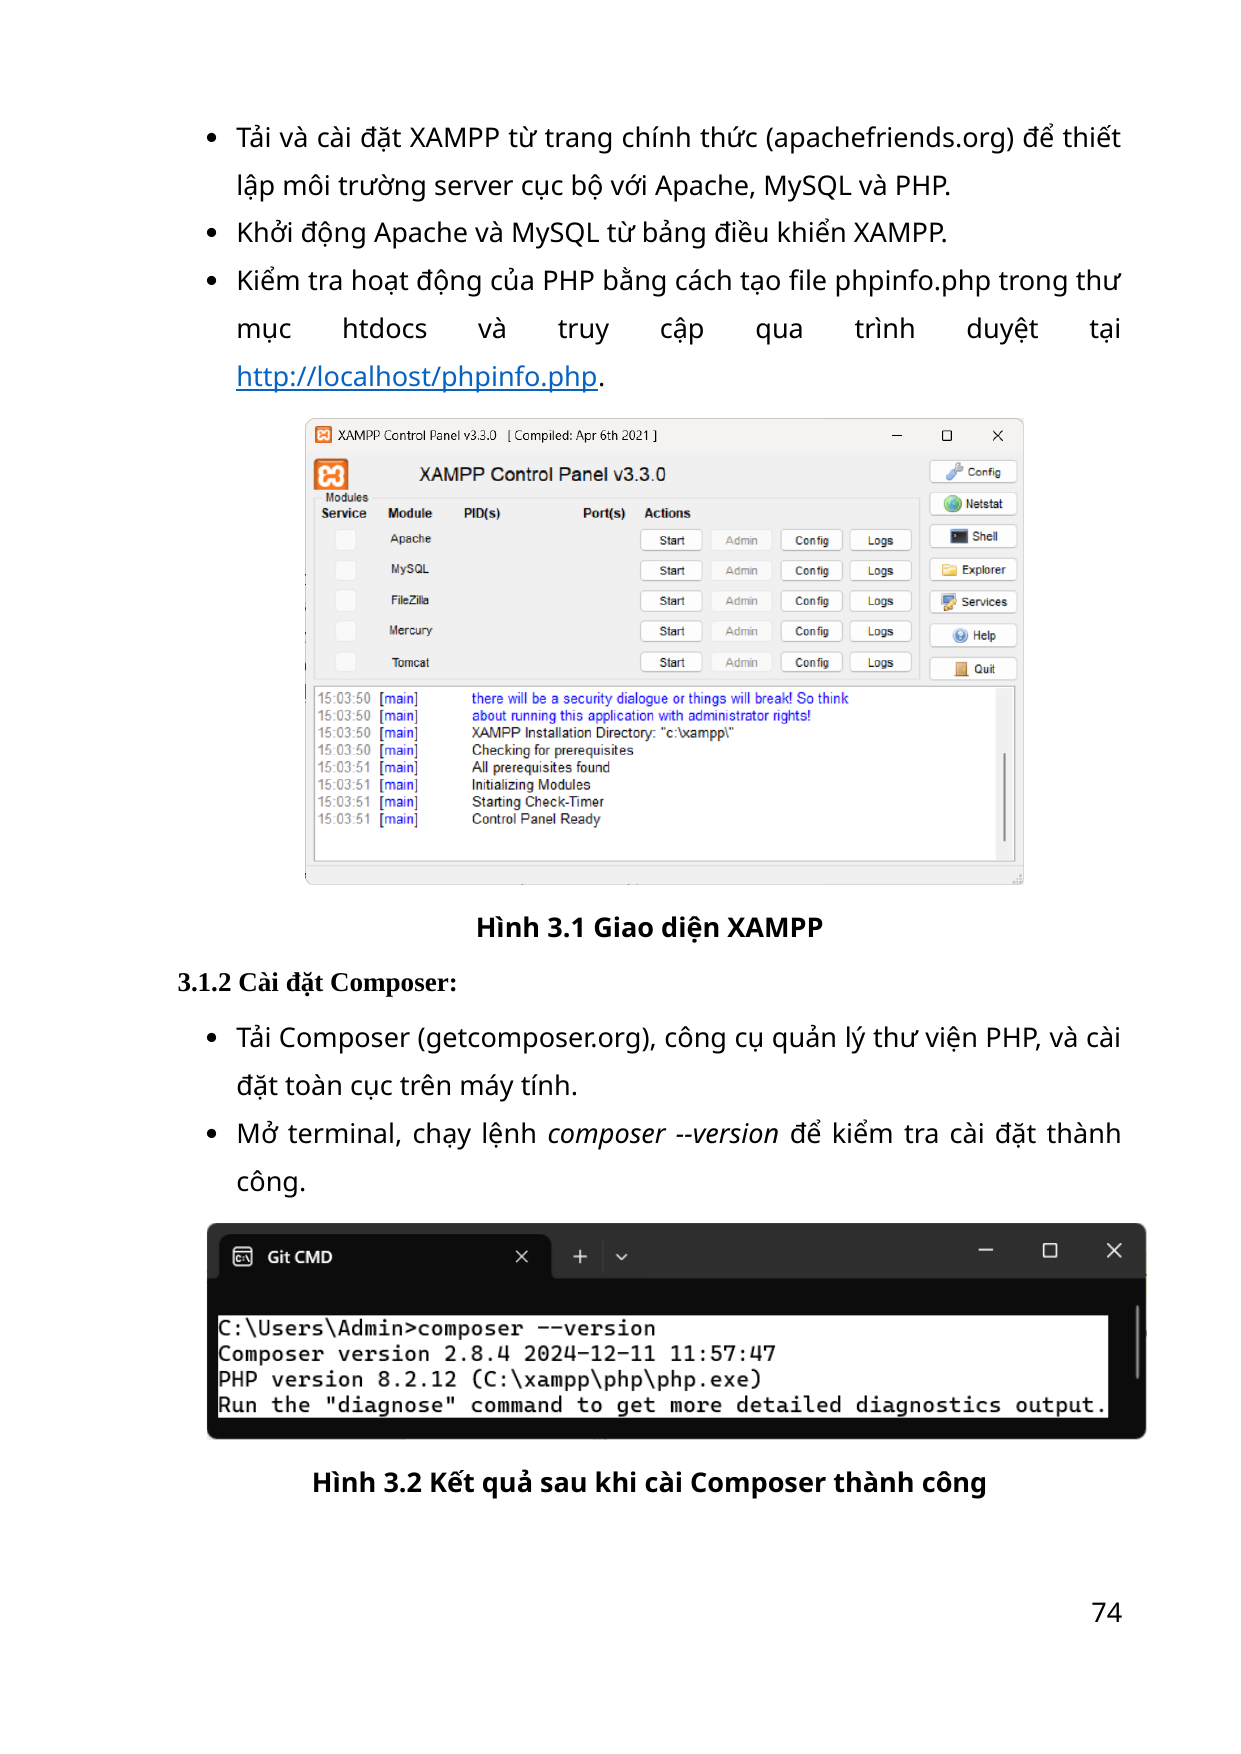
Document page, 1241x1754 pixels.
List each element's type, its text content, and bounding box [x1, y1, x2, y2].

list Tải và cài đặt XAMPP từ trang chính thức (apachefriends.org) để thiết lập môi trường server cục bộ với Apache, MySQL và PHP. [207, 118, 1122, 203]
picture [305, 418, 1024, 885]
list Mở terminal, chạy lệnh composer --version để kiểm tra cài đặt thành công. [207, 1115, 1122, 1199]
list Kiểm tra hoạt động của PHP bằng cách tạo file phpinfo.php trong thư mục htdocs và truy cập qua trình duyệt tại http://localhost/phpinfo.php. [207, 262, 1122, 394]
list Tải Composer (getcomposer.org), công cụ quản lý thư viện PHP, và cài đặt toàn cục trên máy tính. [207, 1019, 1122, 1104]
subtitle 3.1.2 Cài đặt Composer: [177, 966, 1122, 997]
picture [206, 1223, 1147, 1440]
list Khởi động Apache và MySQL từ bảng điều khiển XAMPP. [207, 214, 1122, 251]
text Hình 3.1 Giao diện XAMPP [177, 908, 1122, 945]
text Hình 3.2 Kết quả sau khi cài Composer thành công [177, 1463, 1122, 1500]
